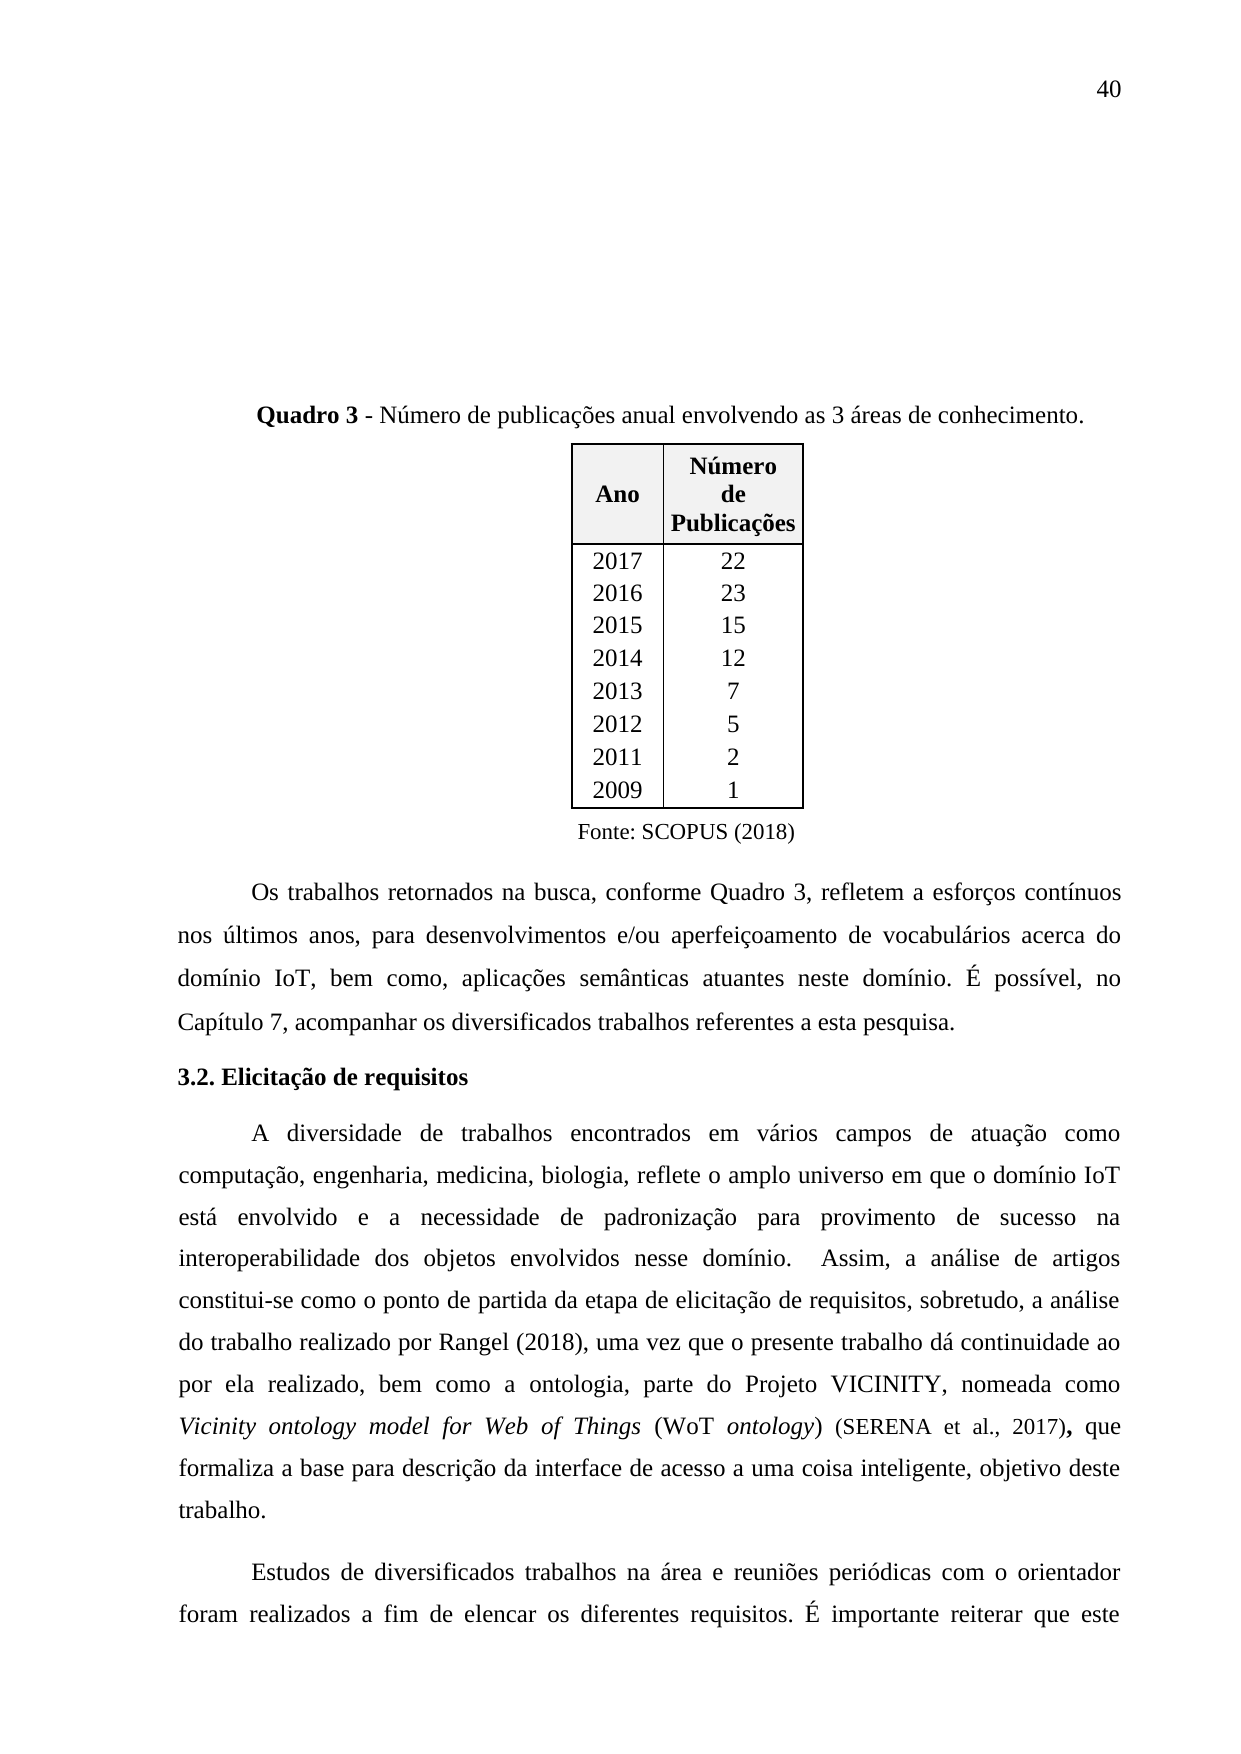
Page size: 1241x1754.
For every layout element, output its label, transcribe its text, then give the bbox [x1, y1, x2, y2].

table_cell 7 [664, 674, 802, 707]
table_cell 2016 [573, 576, 663, 608]
table_cell 23 [664, 576, 802, 608]
table_cell 2017 [573, 545, 663, 576]
text Os trabalhos retornados na busca, conforme Quadro 3, refletem a esforços contínuos nos últimos anos, para desenvolvimentos e/ou aperfeiçoamento de vocabulários acerca do domínio IoT, bem como, aplicações semânticas atuantes neste domínio. É possível, no Capítulo 7, acompanhar os diversificados trabalhos referentes a esta pesquisa. [177, 877, 1122, 1035]
table_cell 12 [664, 641, 802, 674]
table_cell 2013 [573, 674, 663, 707]
table_cell 2015 [573, 609, 663, 641]
text A diversidade de trabalhos encontrados em vários campos de atuação como computação, engenharia, medicina, biologia, reflete o amplo universo em que o domínio IoT está envolvido e a necessidade de padronização para provimento de sucesso na interoperabilidade dos objetos envolvidos nesse domínio. Assim, a análise de artigos constitui-se como o ponto de partida da etapa de elicitação de requisitos, sobretudo, a análise do trabalho realizado por Rangel (2018), uma vez que o presente trabalho dá continuidade ao por ela realizado, bem como a ontologia, parte do Projeto VICINITY, nomeada como Vicinity ontology model for Web of Things (WoT ontology) (SERENA et al., 2017), que formaliza a base para descrição da interface de acesso a uma coisa inteligente, objetivo deste trabalho. [178, 1118, 1121, 1523]
table_cell 5 [664, 707, 802, 740]
table_header Número de Publicações [664, 445, 802, 543]
subtitle 3.2. Elicitação de requisitos [177, 1062, 1121, 1091]
table_cell 15 [664, 609, 802, 641]
text Fonte: SCOPUS (2018) [178, 818, 1121, 844]
table_cell 2012 [573, 707, 663, 740]
table_cell 2011 [573, 740, 663, 773]
table_cell 22 [664, 545, 802, 576]
table_cell 1 [664, 773, 802, 807]
text Quadro 3 - Número de publicações anual envolvendo as 3 áreas de conhecimento. [177, 400, 1121, 428]
table_header Ano [573, 445, 663, 543]
table_cell 2009 [573, 773, 663, 807]
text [178, 1557, 1121, 1628]
table_cell 2014 [573, 641, 663, 674]
table_cell 2 [664, 740, 802, 773]
